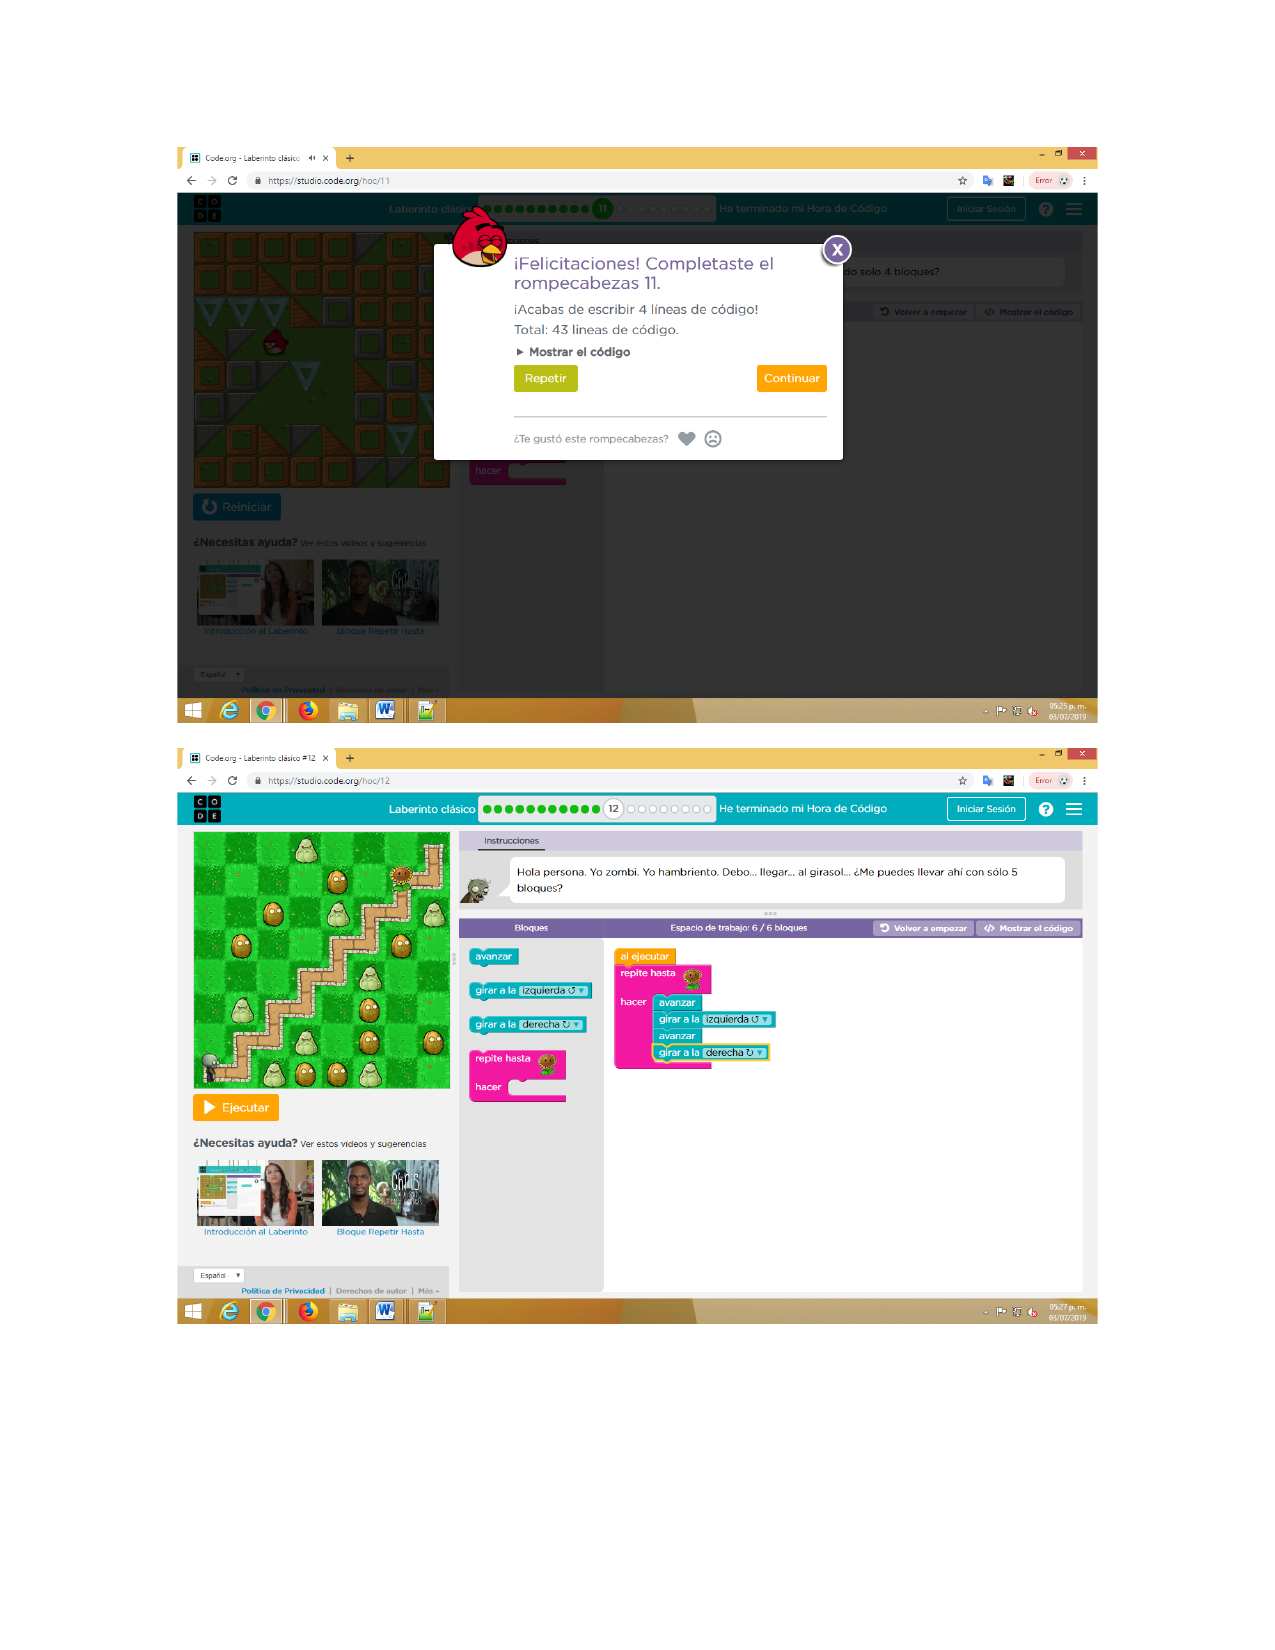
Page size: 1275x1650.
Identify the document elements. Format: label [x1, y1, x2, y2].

picture [177, 748, 1098, 1324]
picture [177, 147, 1098, 723]
